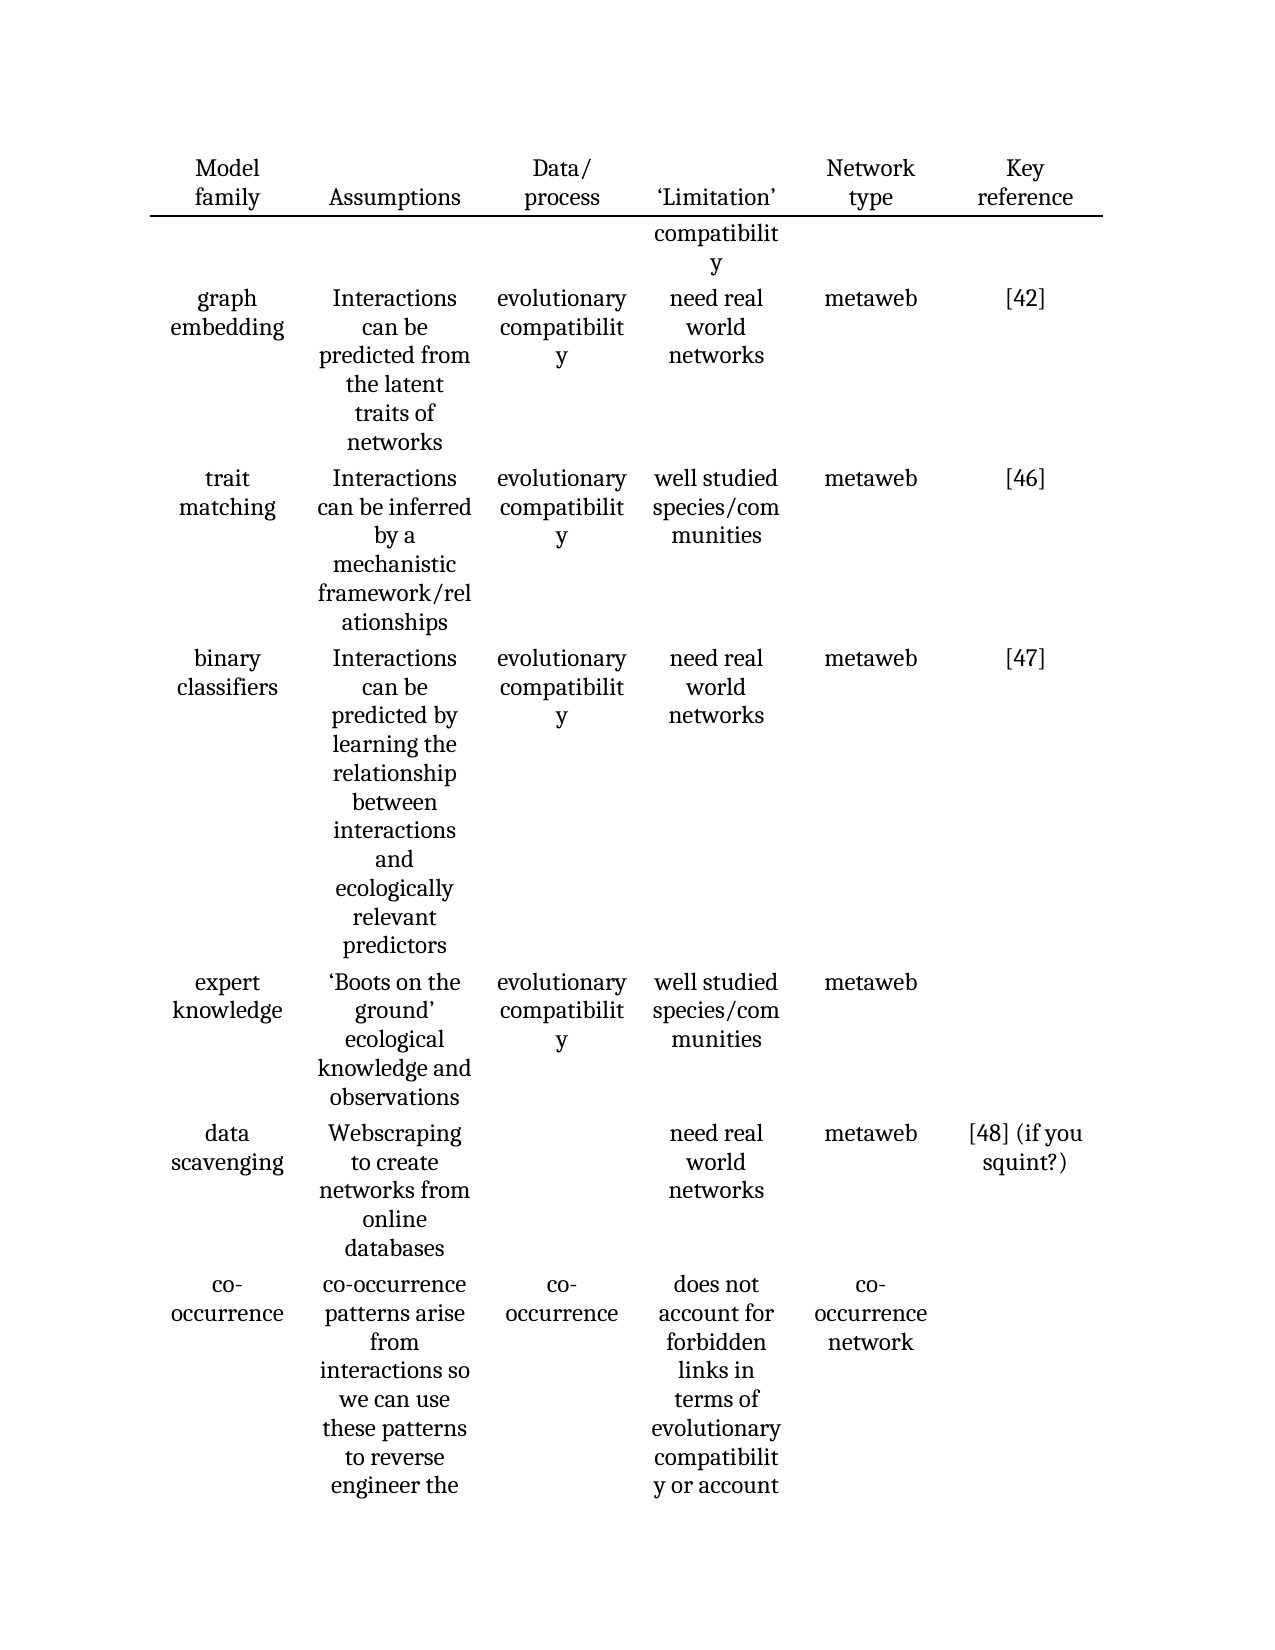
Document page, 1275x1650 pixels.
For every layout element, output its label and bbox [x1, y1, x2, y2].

table_header [139, 150, 1114, 1500]
